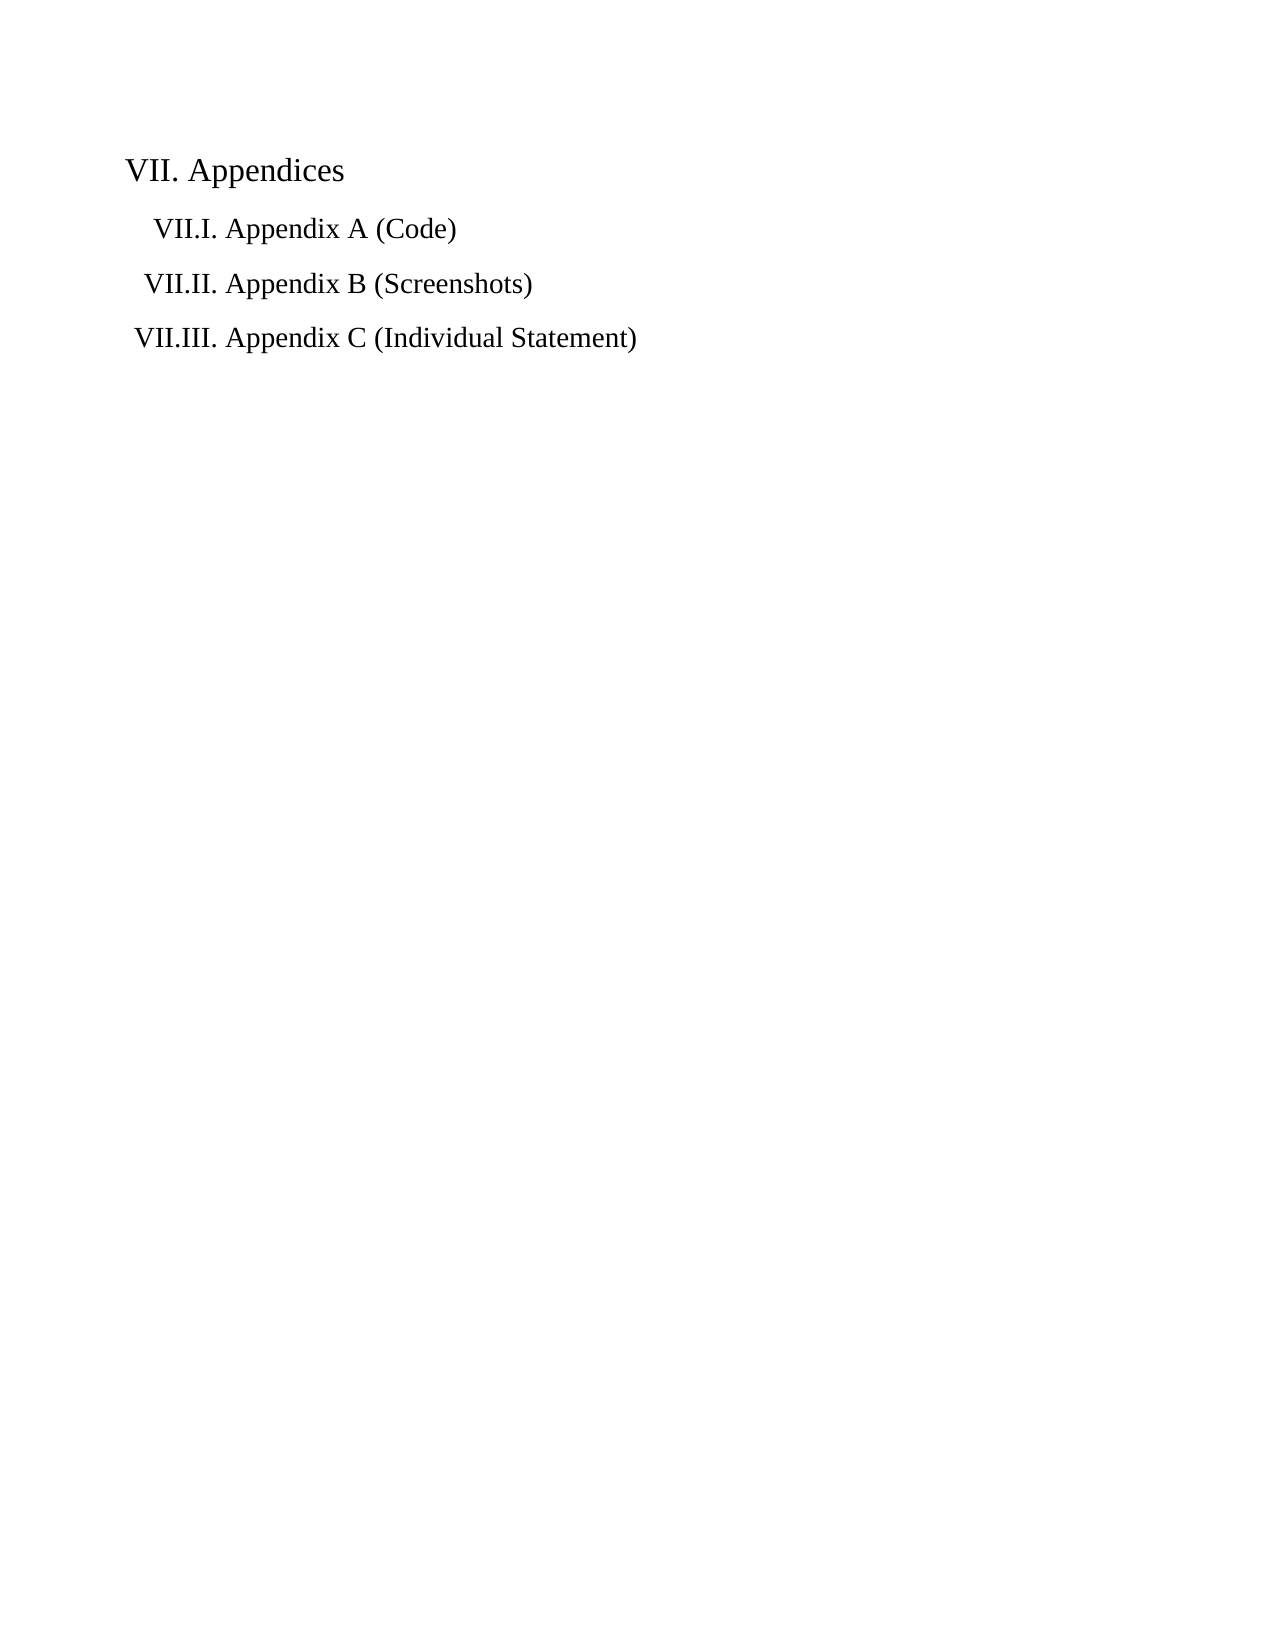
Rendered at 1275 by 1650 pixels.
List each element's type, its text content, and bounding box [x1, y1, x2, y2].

subtitle Appendix C (Individual Statement) [225, 321, 1125, 354]
subtitle Appendices [187, 150, 1125, 188]
subtitle Appendix B (Screenshots) [225, 266, 1125, 300]
subtitle Appendix A (Code) [225, 212, 1125, 245]
